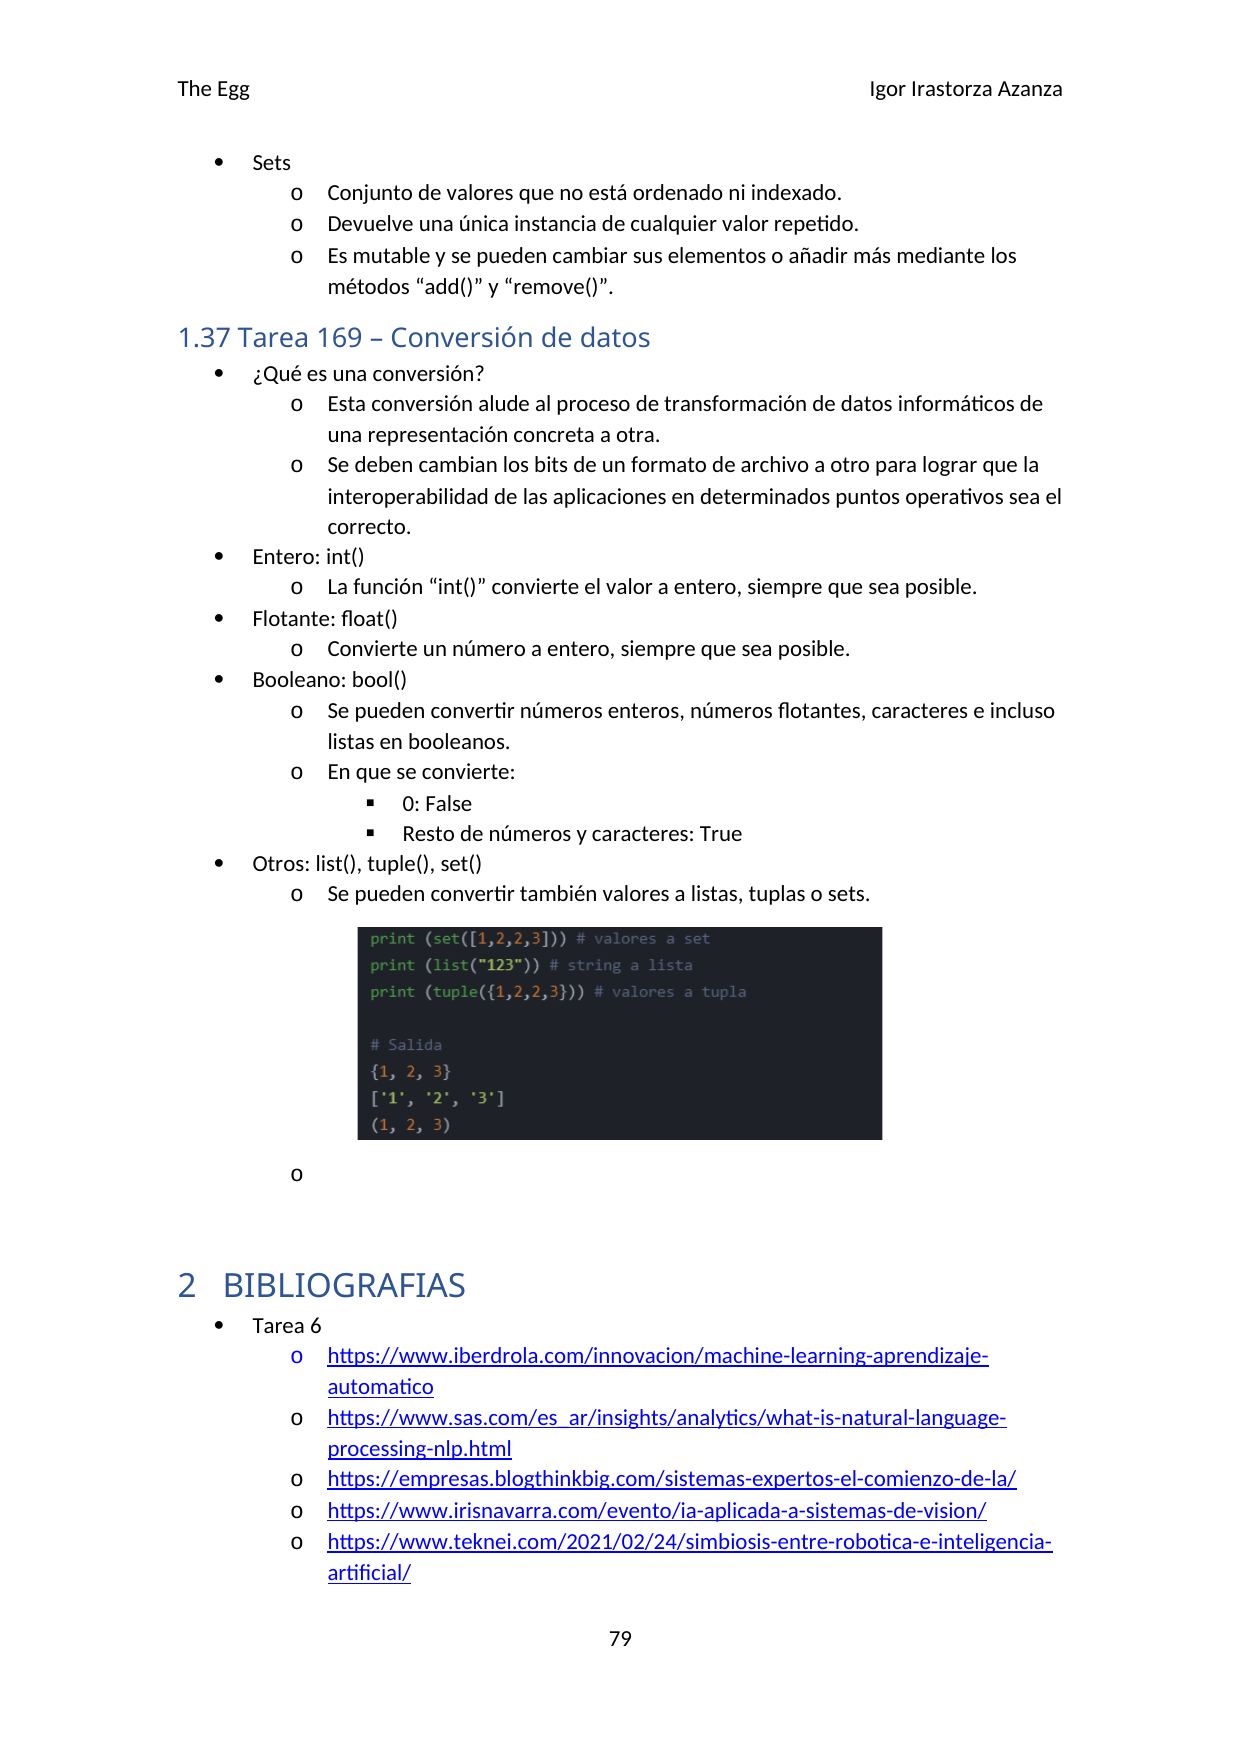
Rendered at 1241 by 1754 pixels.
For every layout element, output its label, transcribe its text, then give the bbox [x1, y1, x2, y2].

list Tarea 6 [215, 1311, 1063, 1339]
list Es mutable y se pueden cambiar sus elementos o añadir más mediante los métodos “add()” y “remove()”. [290, 241, 1063, 300]
list 0: False [365, 789, 1063, 817]
list https://www.teknei.com/2021/02/24/simbiosis-entre-robotica-e-inteligencia-artificial/ [290, 1527, 1063, 1587]
list https://www.iberdrola.com/innovacion/machine-learning-aprendizaje-automatico [290, 1341, 1063, 1401]
list Conjunto de valores que no está ordenado ni indexado. [290, 178, 1063, 207]
picture [357, 927, 883, 1140]
list Sets [215, 148, 1063, 176]
subtitle Tarea 169 – Conversión de datos [177, 319, 1063, 356]
list Flotante: float() [215, 604, 1063, 632]
list https://www.irisnavarra.com/evento/ia-aplicada-a-sistemas-de-vision/ [290, 1496, 1063, 1525]
list Se pueden convertir números enteros, números flotantes, caracteres e incluso listas en booleanos. [290, 696, 1063, 755]
list Se deben cambian los bits de un formato de archivo a otro para lograr que la interoperabilidad de las aplicaciones en determinados puntos operativos sea el correcto. [290, 451, 1063, 540]
list Entero: int() [215, 542, 1063, 570]
list https://www.sas.com/es_ar/insights/analytics/what-is-natural-language-processing-nlp.html [290, 1403, 1063, 1462]
list En que se convierte: [290, 757, 1063, 787]
list Convierte un número a entero, siempre que sea posible. [290, 634, 1063, 663]
list Otros: list(), tuple(), set() [215, 849, 1063, 877]
list ¿Qué es una conversión? [215, 359, 1063, 387]
list Se pueden convertir también valores a listas, tuplas o sets. [290, 879, 1063, 909]
list La función “int()” convierte el valor a entero, siempre que sea posible. [290, 572, 1063, 602]
list Resto de números y caracteres: True [365, 819, 1063, 847]
list Devuelve una única instancia de cualquier valor repetido. [290, 209, 1063, 238]
subtitle BIBLIOGRAFIAS [177, 1262, 1063, 1307]
list Esta conversión alude al proceso de transformación de datos informáticos de una representación concreta a otra. [290, 389, 1063, 448]
list https://empresas.blogthinkbig.com/sistemas-expertos-el-comienzo-de-la/ [290, 1464, 1063, 1493]
list Booleano: bool() [215, 666, 1063, 694]
